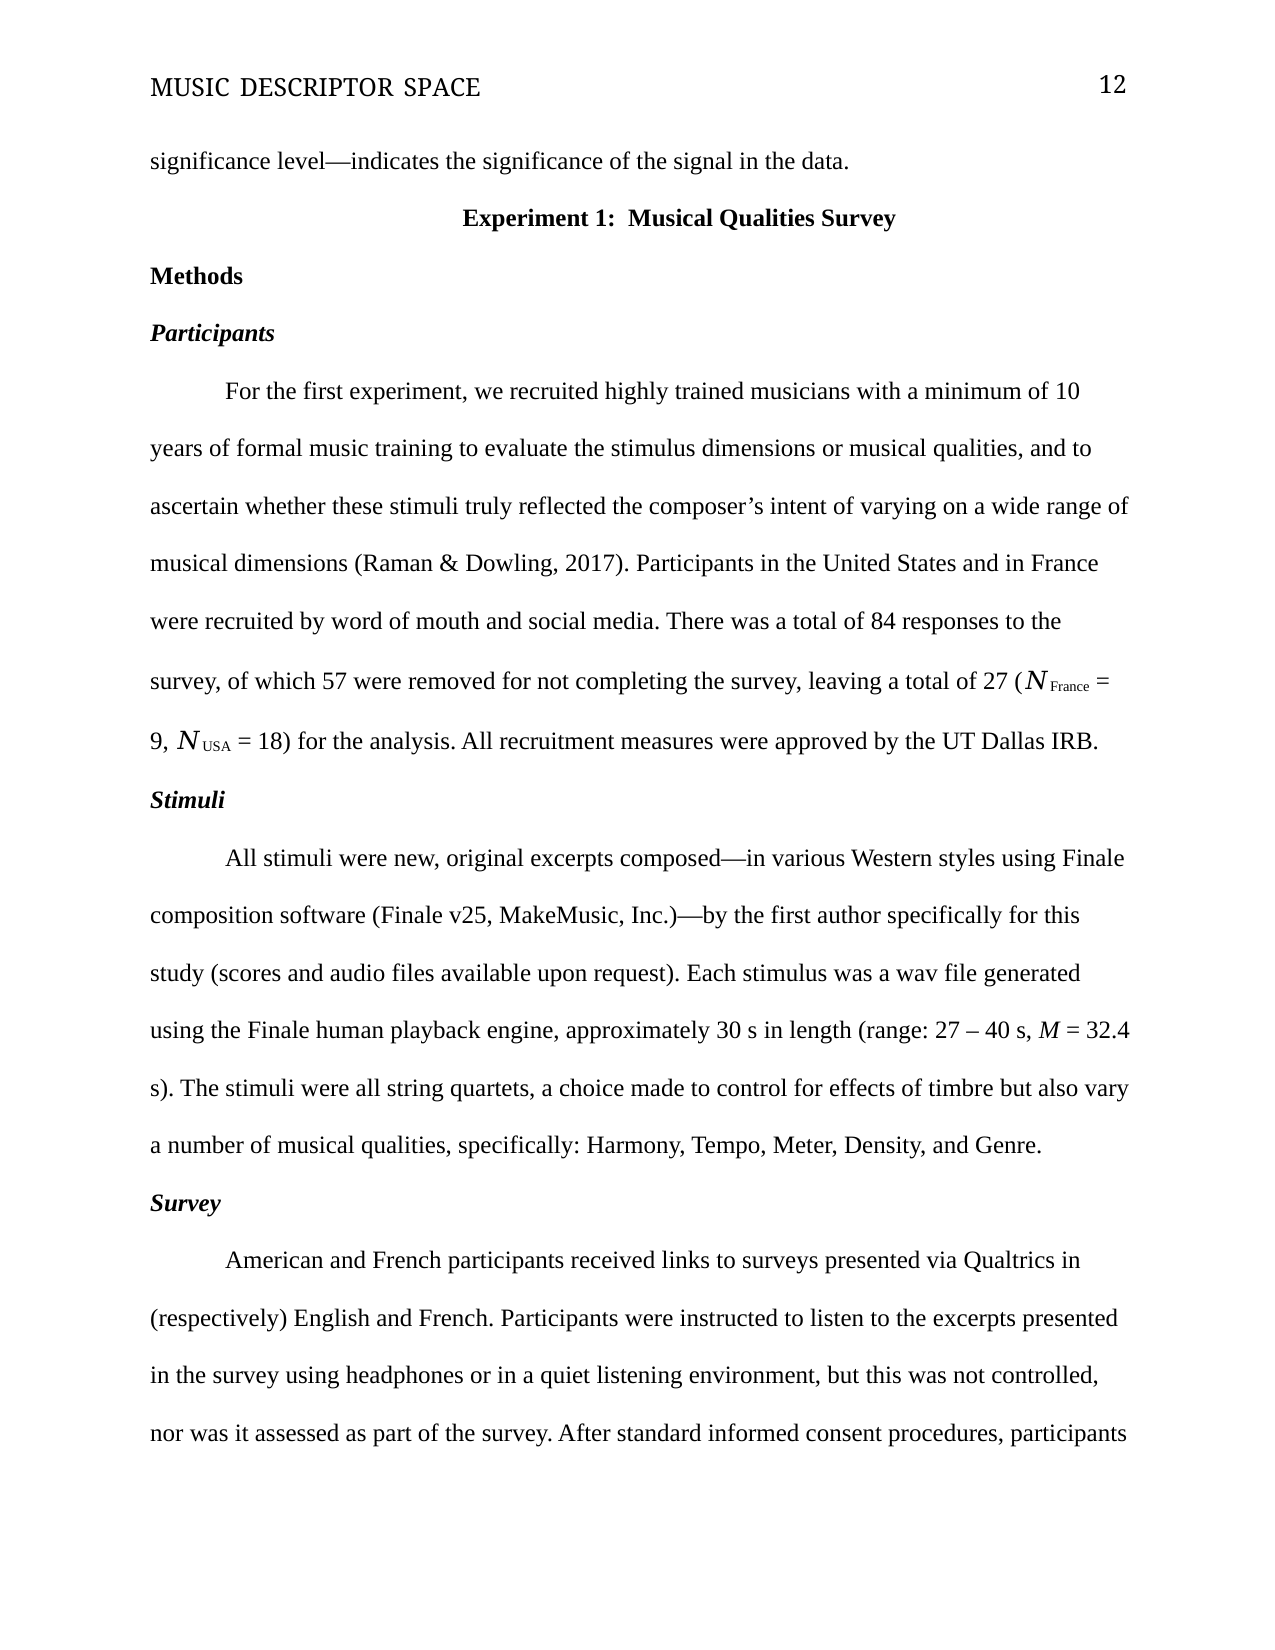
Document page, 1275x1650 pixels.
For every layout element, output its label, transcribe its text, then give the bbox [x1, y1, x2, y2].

text Stimuli [150, 785, 1133, 814]
text American and French participants received links to surveys presented via Qualtrics in (respectively) English and French. Participants were instructed to listen to the excerpts presented in the survey using headphones or in a quiet listening environment, but this was not controlled, nor was it assessed as part of the survey. After standard informed consent procedures, participants [150, 1245, 1133, 1446]
text Methods [150, 261, 1133, 289]
subtitle Experiment 1: Musical Qualities Survey [150, 203, 1133, 232]
text Participants [150, 318, 1133, 347]
text All stimuli were new, original excerpts composed—in various Western styles using Finale composition software (Finale v25, MakeMusic, Inc.)—by the first author specifically for this study (scores and audio files available upon request). Each stimulus was a wav file generated using the Finale human playback engine, approximately 30 s in length (range: 27 – 40 s, M = 32.4 s). The stimuli were all string quartets, a choice made to control for effects of timbre but also vary a number of musical qualities, specifically: Harmony, Tempo, Meter, Density, and Genre. [150, 843, 1133, 1159]
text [150, 146, 1133, 174]
text For the first experiment, we recruited highly trained musicians with a minimum of 10 years of formal music training to evaluate the stimulus dimensions or musical qualities, and to ascertain whether these stimuli truly reflected the composer’s intent of varying on a wide range of musical dimensions (Raman & Dowling, 2017). Participants in the United States and in France were recruited by word of mouth and social media. There was a total of 84 responses to the survey, of which 57 were removed for not completing the survey, leaving a total of 27 (𝑁France = 9, 𝑁USA = 18) for the analysis. All recruitment measures were approved by the UT Dallas IRB. [150, 376, 1133, 755]
text Survey [150, 1188, 1133, 1216]
